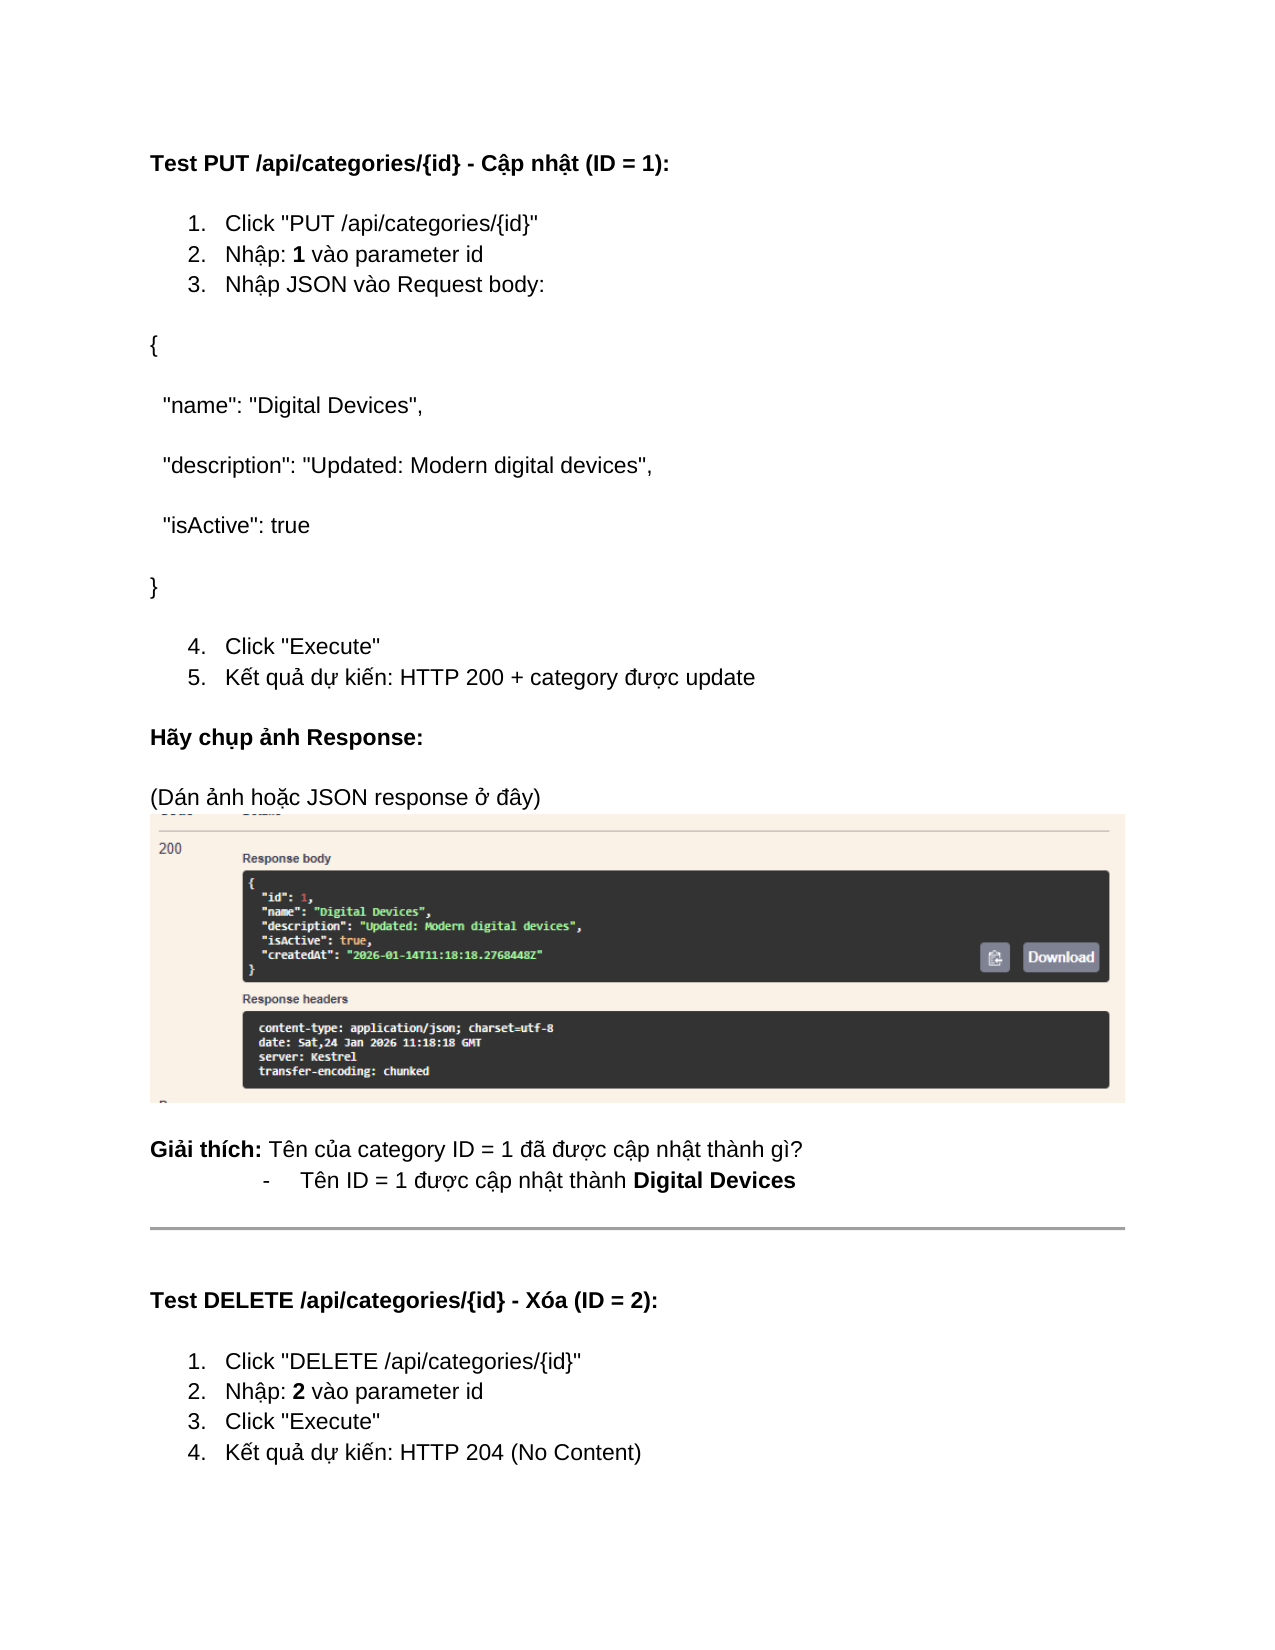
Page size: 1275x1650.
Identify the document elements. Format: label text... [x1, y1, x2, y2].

text } [150, 573, 1125, 599]
text { [150, 331, 1125, 358]
list Nhập: 2 vào parameter id [187, 1378, 1125, 1404]
list Click "DELETE /api/categories/{id}" [187, 1348, 1125, 1374]
text "isActive": true [150, 512, 1125, 539]
list Nhập JSON vào Request body: [187, 271, 1125, 297]
list Click "Execute" [187, 633, 1125, 660]
list Kết quả dự kiến: HTTP 204 (No Content) [187, 1438, 1125, 1465]
list Click "PUT /api/categories/{id}" [187, 210, 1125, 237]
text Giải thích: Tên của category ID = 1 đã được cập nhật thành gì? [150, 1136, 1125, 1163]
list Nhập: 1 vào parameter id [187, 241, 1125, 267]
list Kết quả dự kiến: HTTP 200 + category được update [187, 663, 1125, 690]
text (Dán ảnh hoặc JSON response ở đây) [150, 784, 1125, 811]
text Test DELETE /api/categories/{id} - Xóa (ID = 2): [150, 1287, 1125, 1314]
text Hãy chụp ảnh Response: [150, 724, 1125, 750]
list Tên ID = 1 được cập nhật thành Digital Devices [262, 1167, 1125, 1193]
text "name": "Digital Devices", [150, 392, 1125, 418]
picture [150, 814, 1125, 1103]
list Click "Execute" [187, 1408, 1125, 1435]
text "description": "Updated: Modern digital devices", [150, 452, 1125, 478]
text Test PUT /api/categories/{id} - Cập nhật (ID = 1): [150, 150, 1125, 176]
